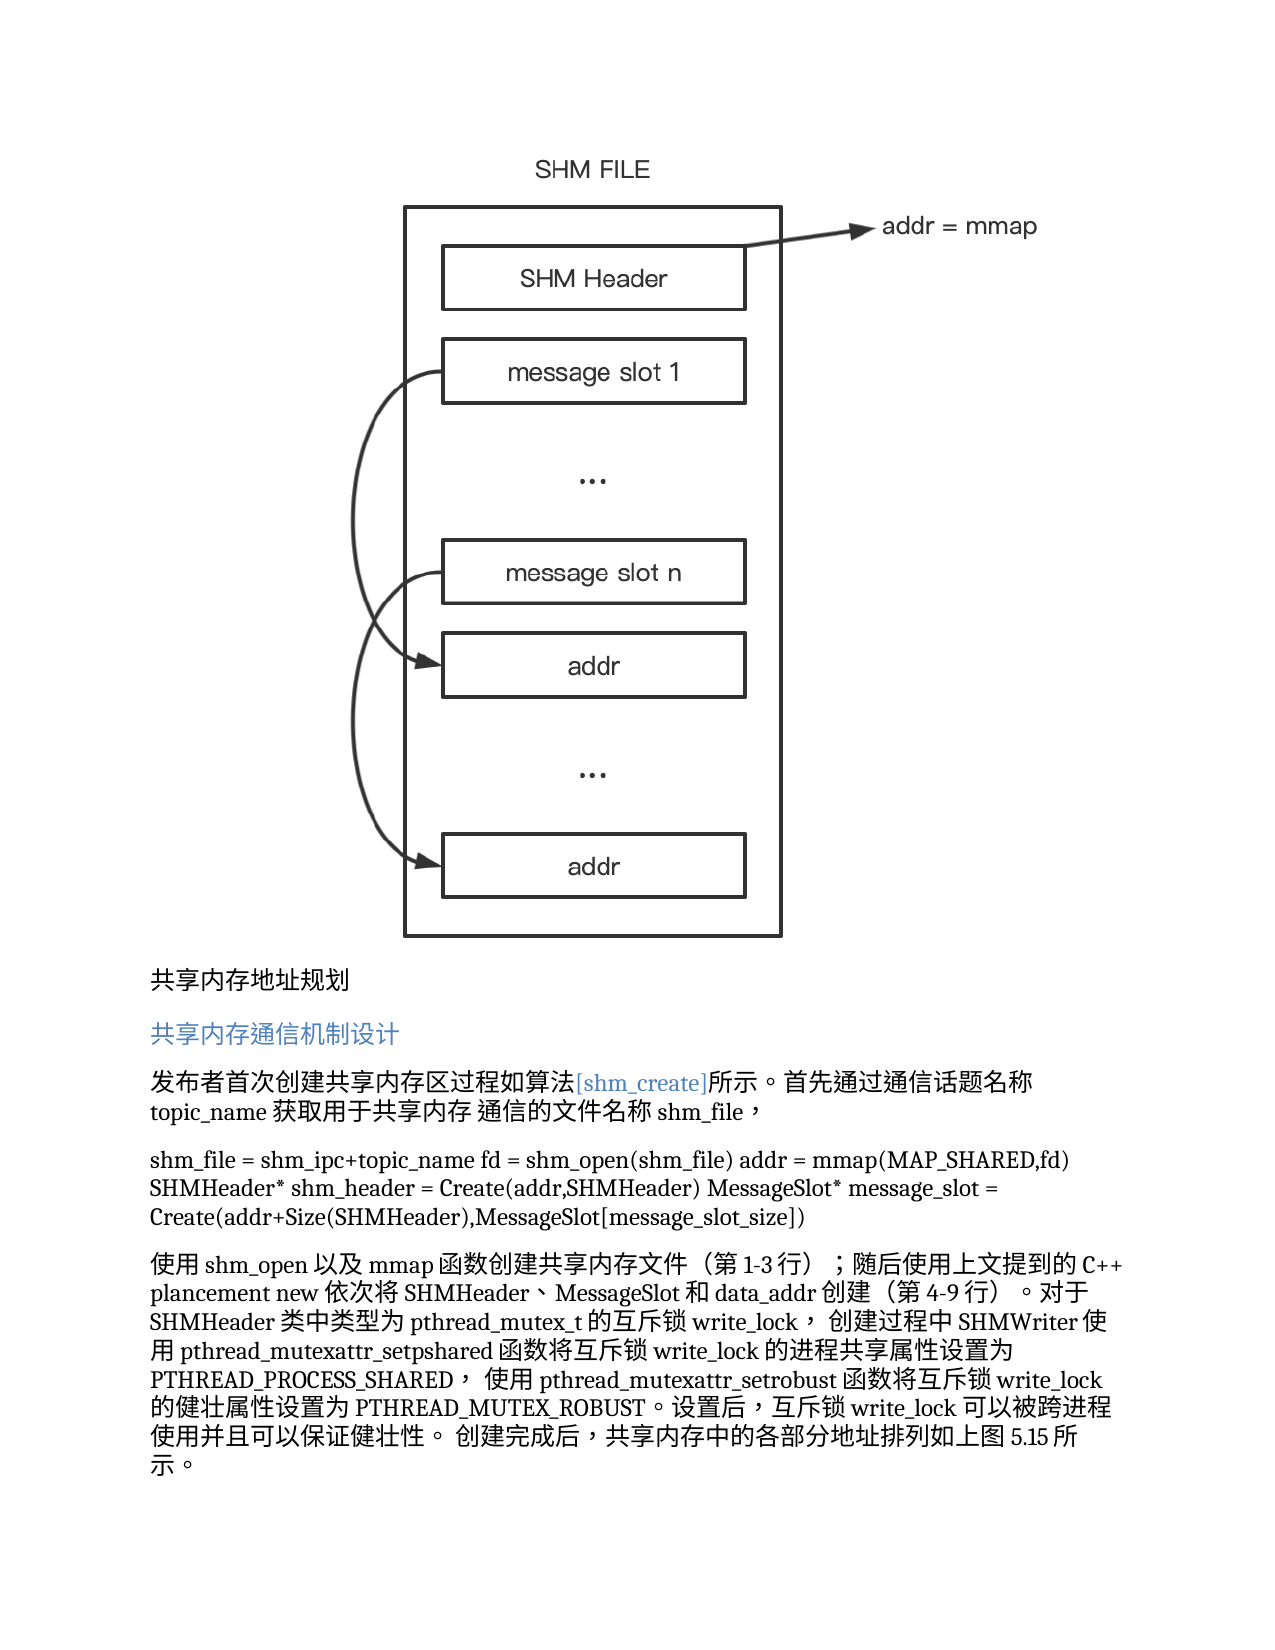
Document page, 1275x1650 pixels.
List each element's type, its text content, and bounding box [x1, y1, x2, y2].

text shm_file = shm_ipc+topic_name fd = shm_open(shm_file) addr = mmap(MAP_SHARED,fd) SHMHeader* shm_header = Create(addr,SHMHeader) MessageSlot* message_slot = Create(addr+Size(SHMHeader),MessageSlot[message_slot_size]) [150, 1146, 1125, 1232]
text 使用shm_open以及mmap函数创建共享内存文件（第1-3行）；随后使用上文提到的C++ plancement new 依次将SHMHeader、MessageSlot和data_addr创建（第4-9行）。对于SHMHeader类中类型为pthread_mutex_t的互斥锁write_lock， 创建过程中SHMWriter使用pthread_mutexattr_setpshared函数将互斥锁write_lock的进程共享属性设置为PTHREAD_PROCESS_SHARED， 使用pthread_mutexattr_setrobust函数将互斥锁write_lock的健壮属性设置为PTHREAD_MUTEX_ROBUST。设置后，互斥锁write_lock 可以被跨进程使用并且可以保证健壮性。 创建完成后，共享内存中的各部分地址排列如上图5.15所示。 [150, 1251, 1125, 1481]
text 发布者首次创建共享内存区过程如算法[shm_create]所示。首先通过通信话题名称topic_name获取用于共享内存 通信的文件名称shm_file， [150, 1069, 1125, 1127]
picture [168, 150, 1044, 947]
text 共享内存地址规划 [150, 967, 1125, 996]
subtitle 共享内存通信机制设计 [150, 1017, 1125, 1051]
